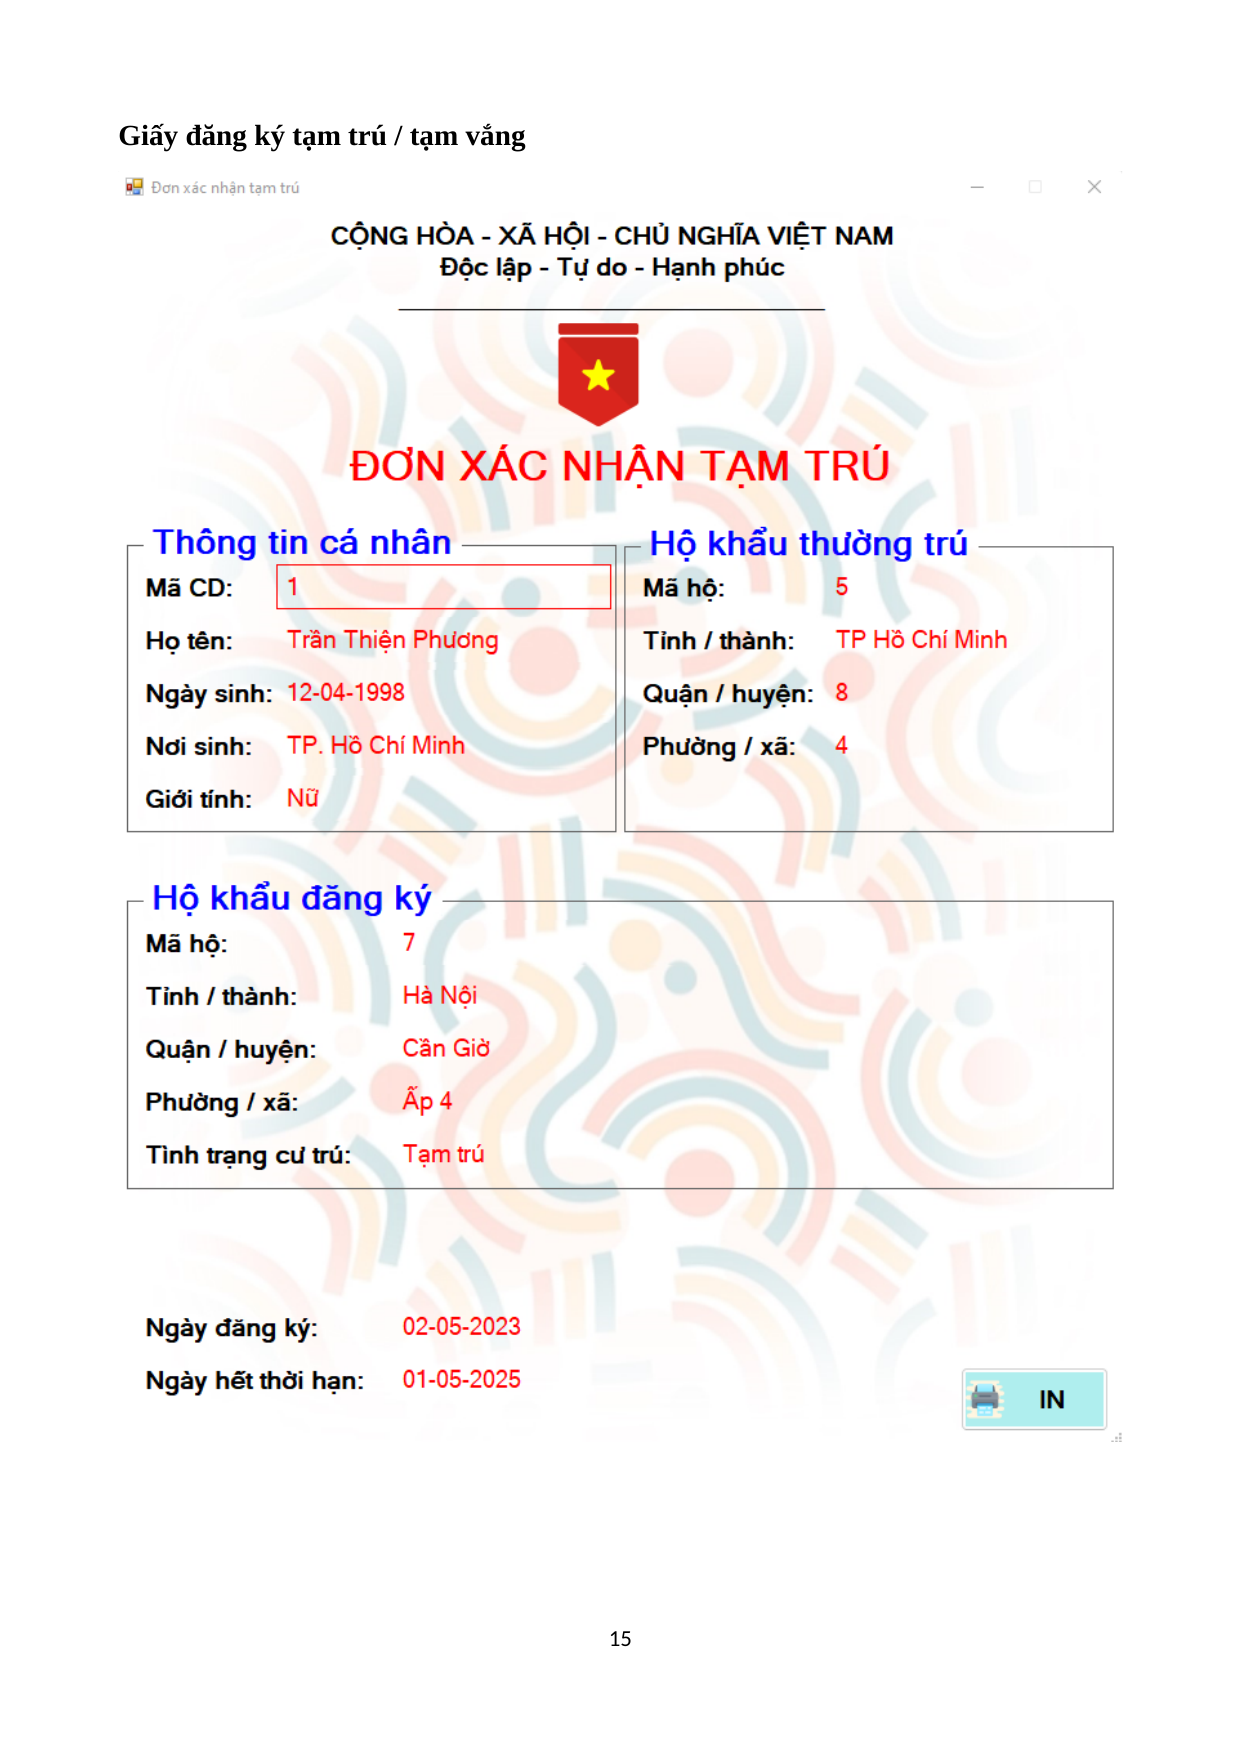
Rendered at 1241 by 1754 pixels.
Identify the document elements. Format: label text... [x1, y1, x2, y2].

text Giấy đăng ký tạm trú / tạm vắng [118, 118, 1122, 152]
picture [118, 171, 1123, 1442]
